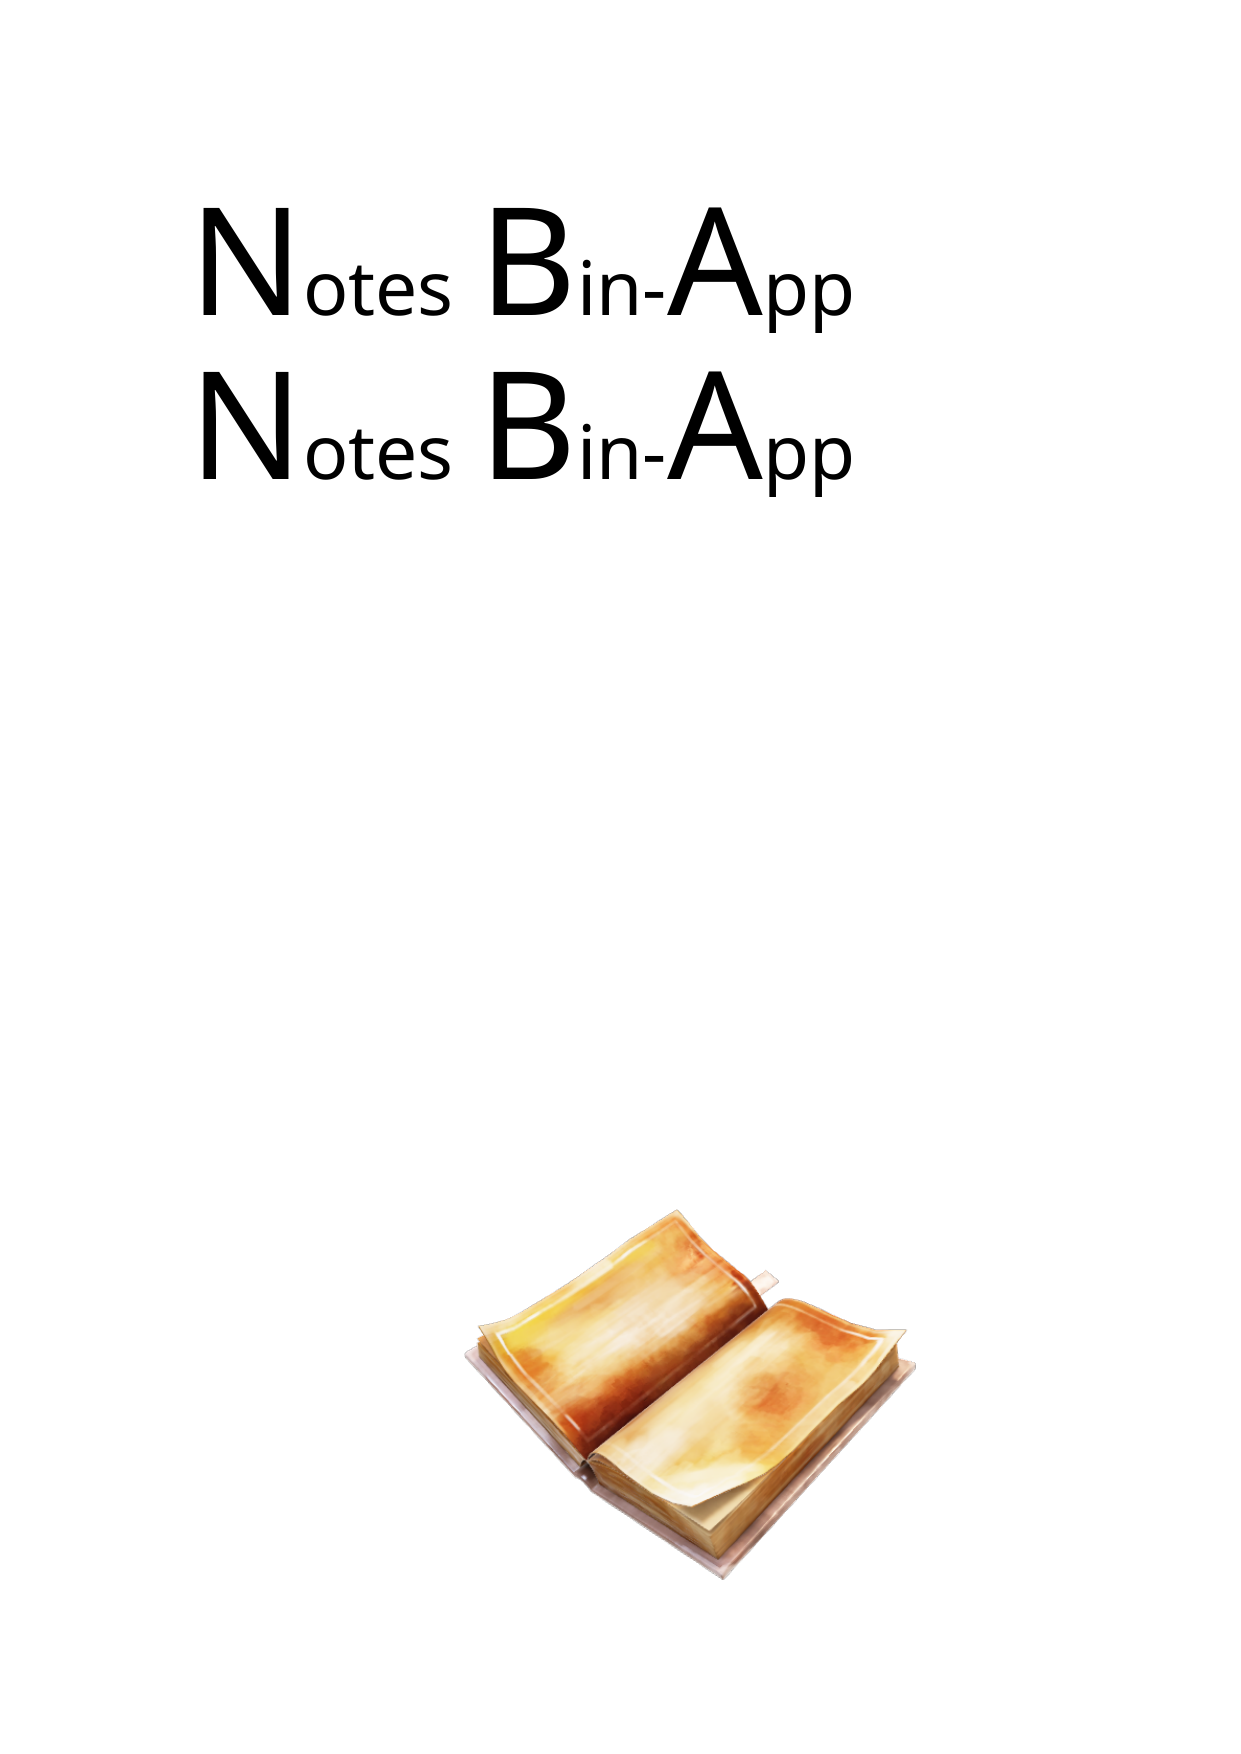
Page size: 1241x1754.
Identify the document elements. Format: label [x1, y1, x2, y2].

picture [458, 1113, 949, 1586]
